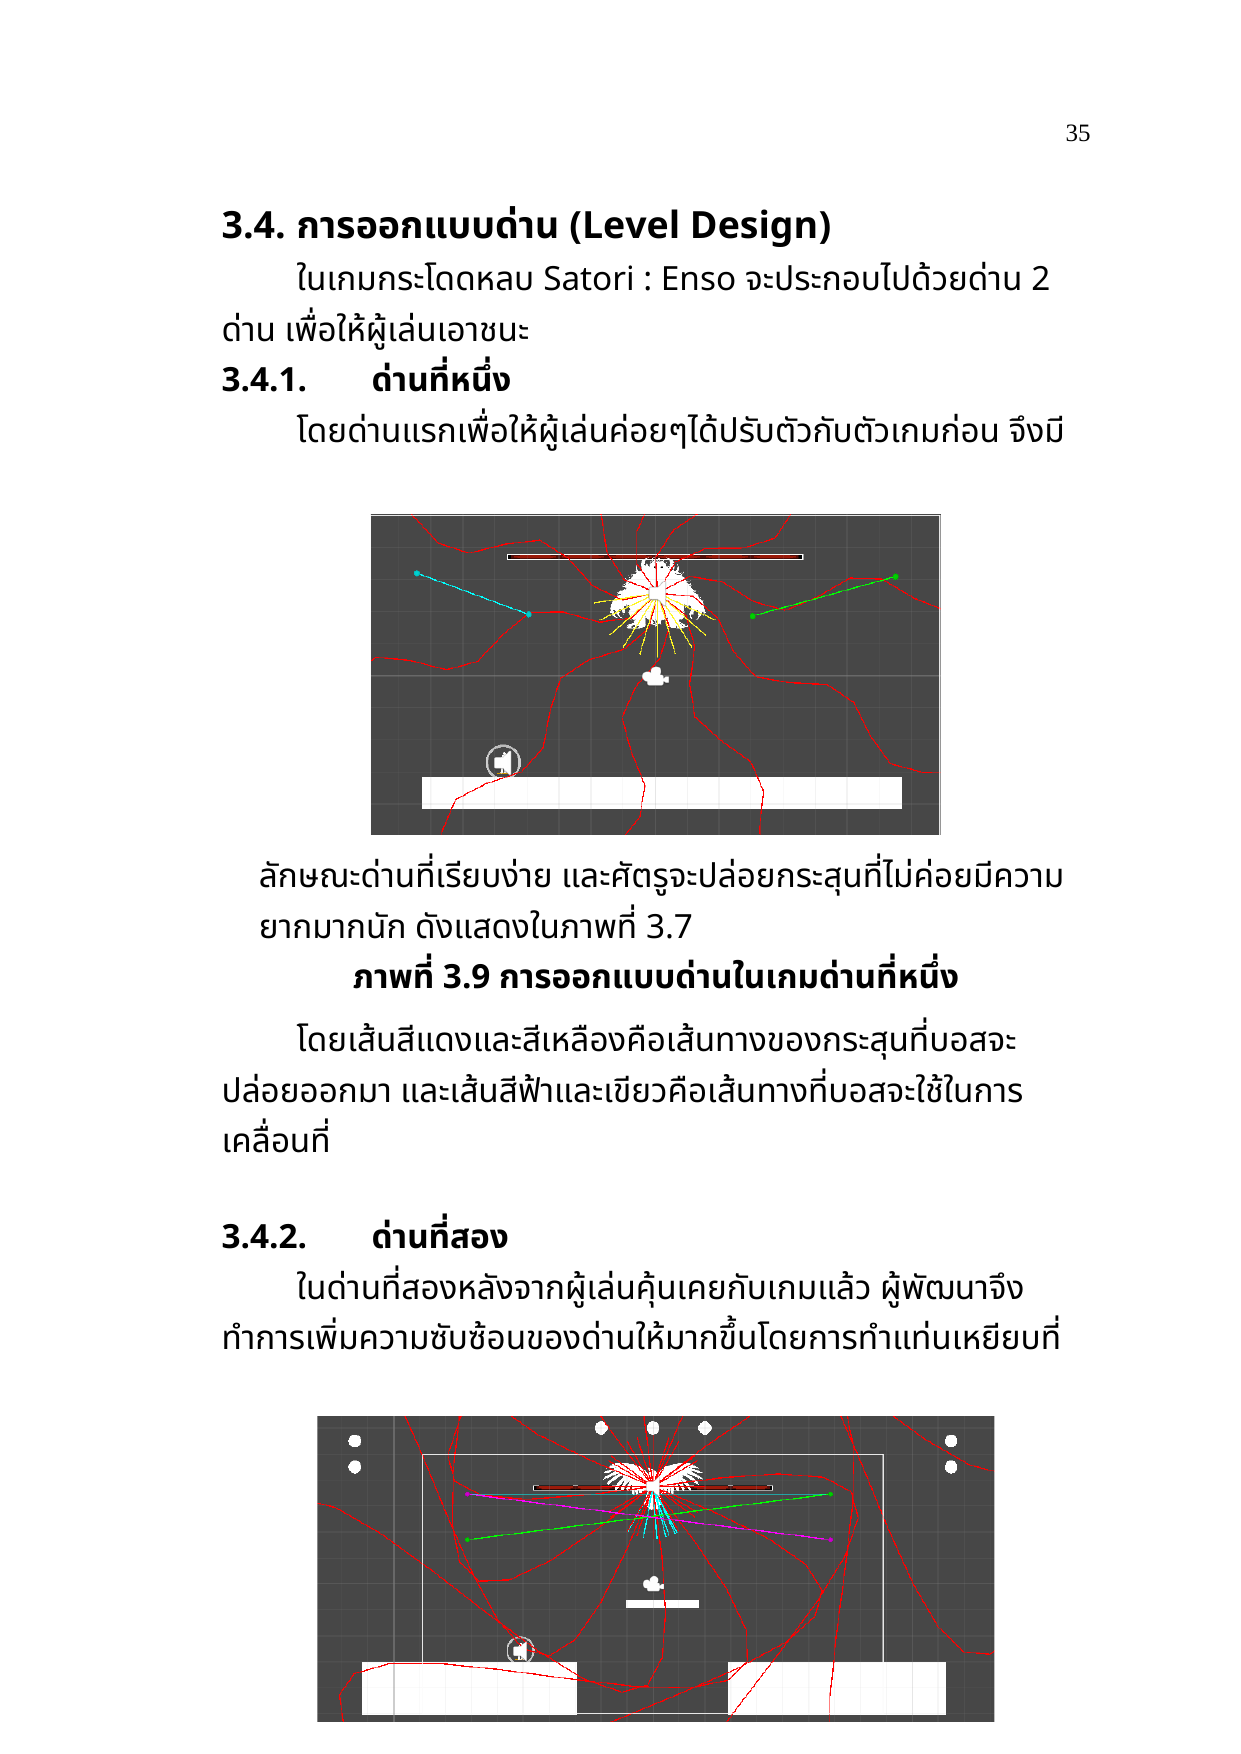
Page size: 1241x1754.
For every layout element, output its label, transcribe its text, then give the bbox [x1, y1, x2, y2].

list ด่านที่หนึ่ง [221, 356, 1090, 407]
text โดยเส้นสีแดงและสีเหลืองคือเส้นทางของกระสุนที่บอสจะปล่อยออกมา และเส้นสีฟ้าและเขียวคือเส้นทางที่บอสจะใช้ในการเคลื่อนที่ [221, 1016, 1090, 1168]
text ในเกมกระโดดหลบ Satori : Enso จะประกอบไปด้วยด่าน 2 ด่าน เพื่อให้ผู้เล่นเอาชนะ [221, 255, 1090, 356]
list การออกแบบด่าน (Level Design) [221, 198, 1090, 255]
text ภาพที่ 3.9 การออกแบบด่านในเกมด่านที่หนึ่ง [221, 953, 1090, 1004]
picture [370, 514, 941, 835]
list ด่านที่สอง [221, 1213, 1090, 1264]
picture [317, 1416, 995, 1722]
